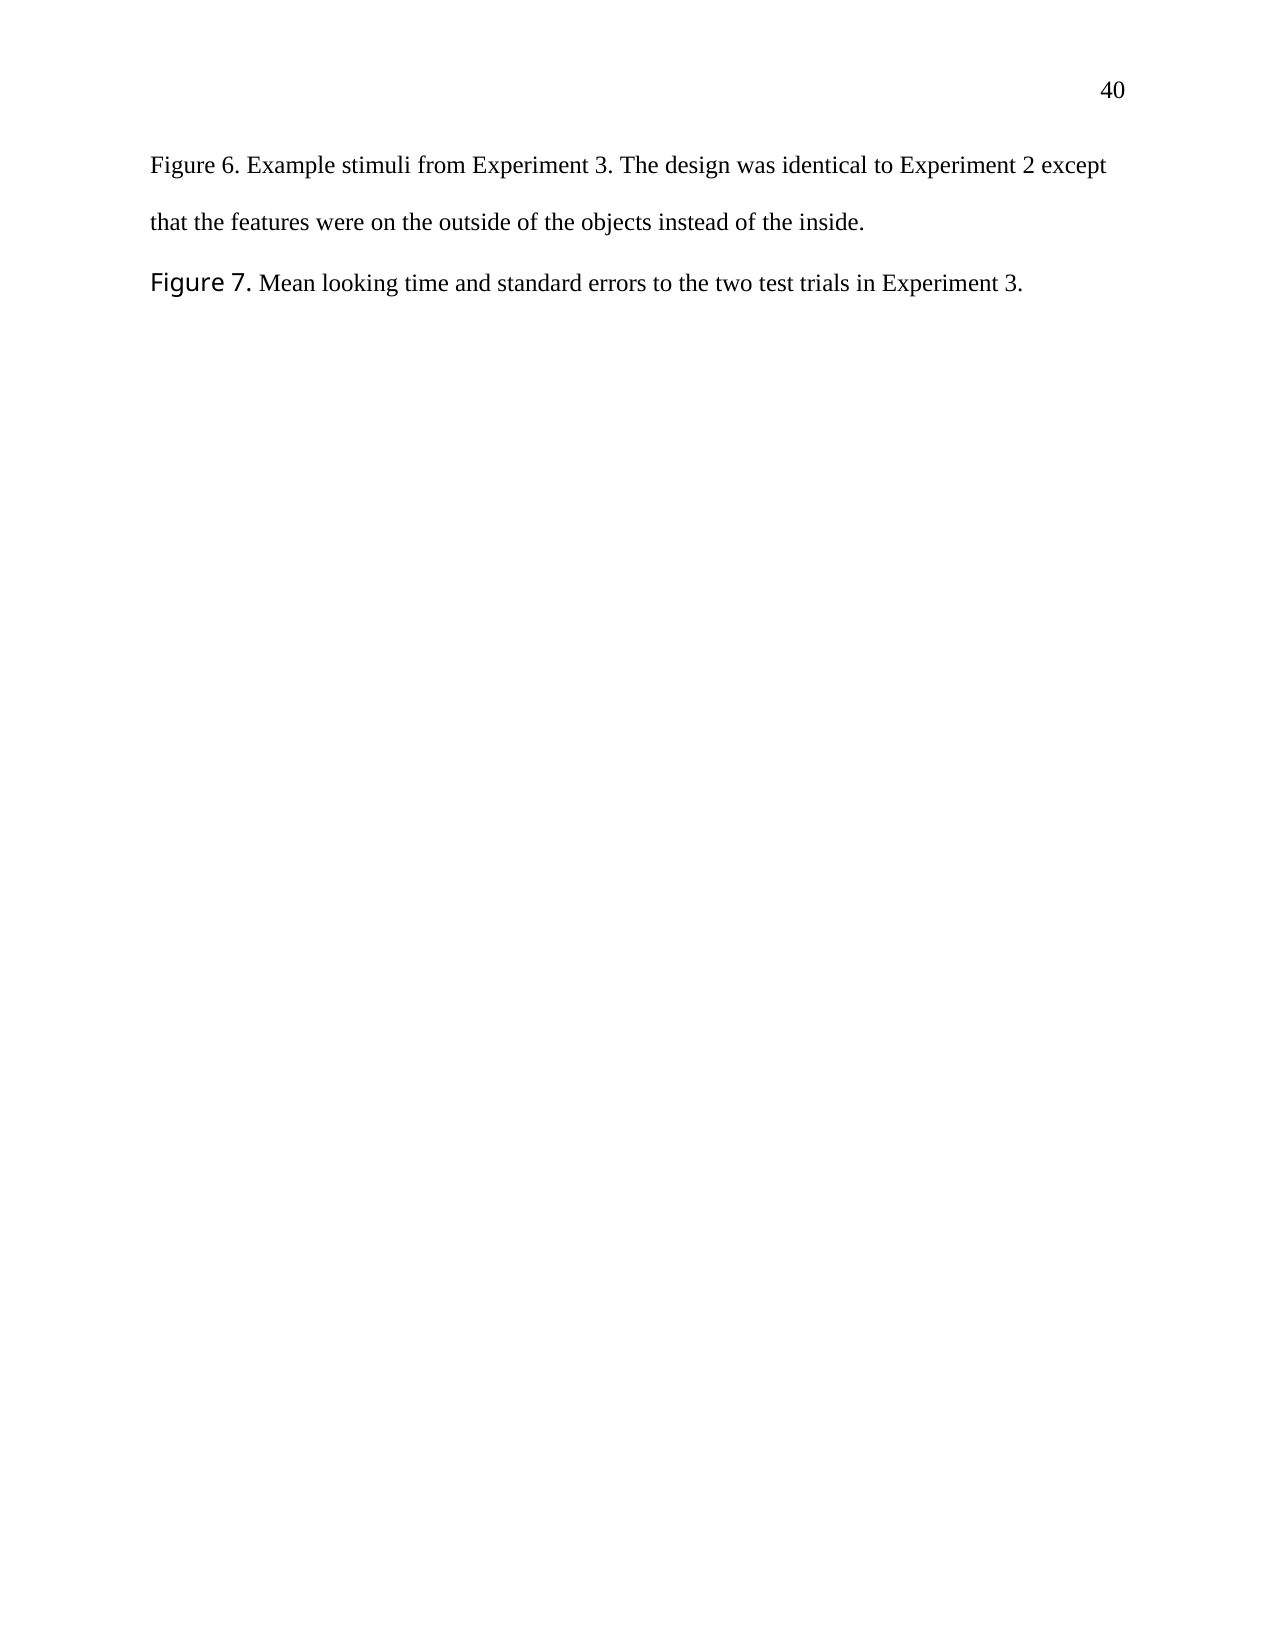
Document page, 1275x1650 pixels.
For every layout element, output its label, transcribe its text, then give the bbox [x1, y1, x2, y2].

text Figure 7. Mean looking time and standard errors to the two test trials in Experiment 3. [150, 265, 1125, 299]
text Figure 6. Example stimuli from Experiment 3. The design was identical to Experiment 2 except that the features were on the outside of the objects instead of the inside. [150, 150, 1125, 236]
